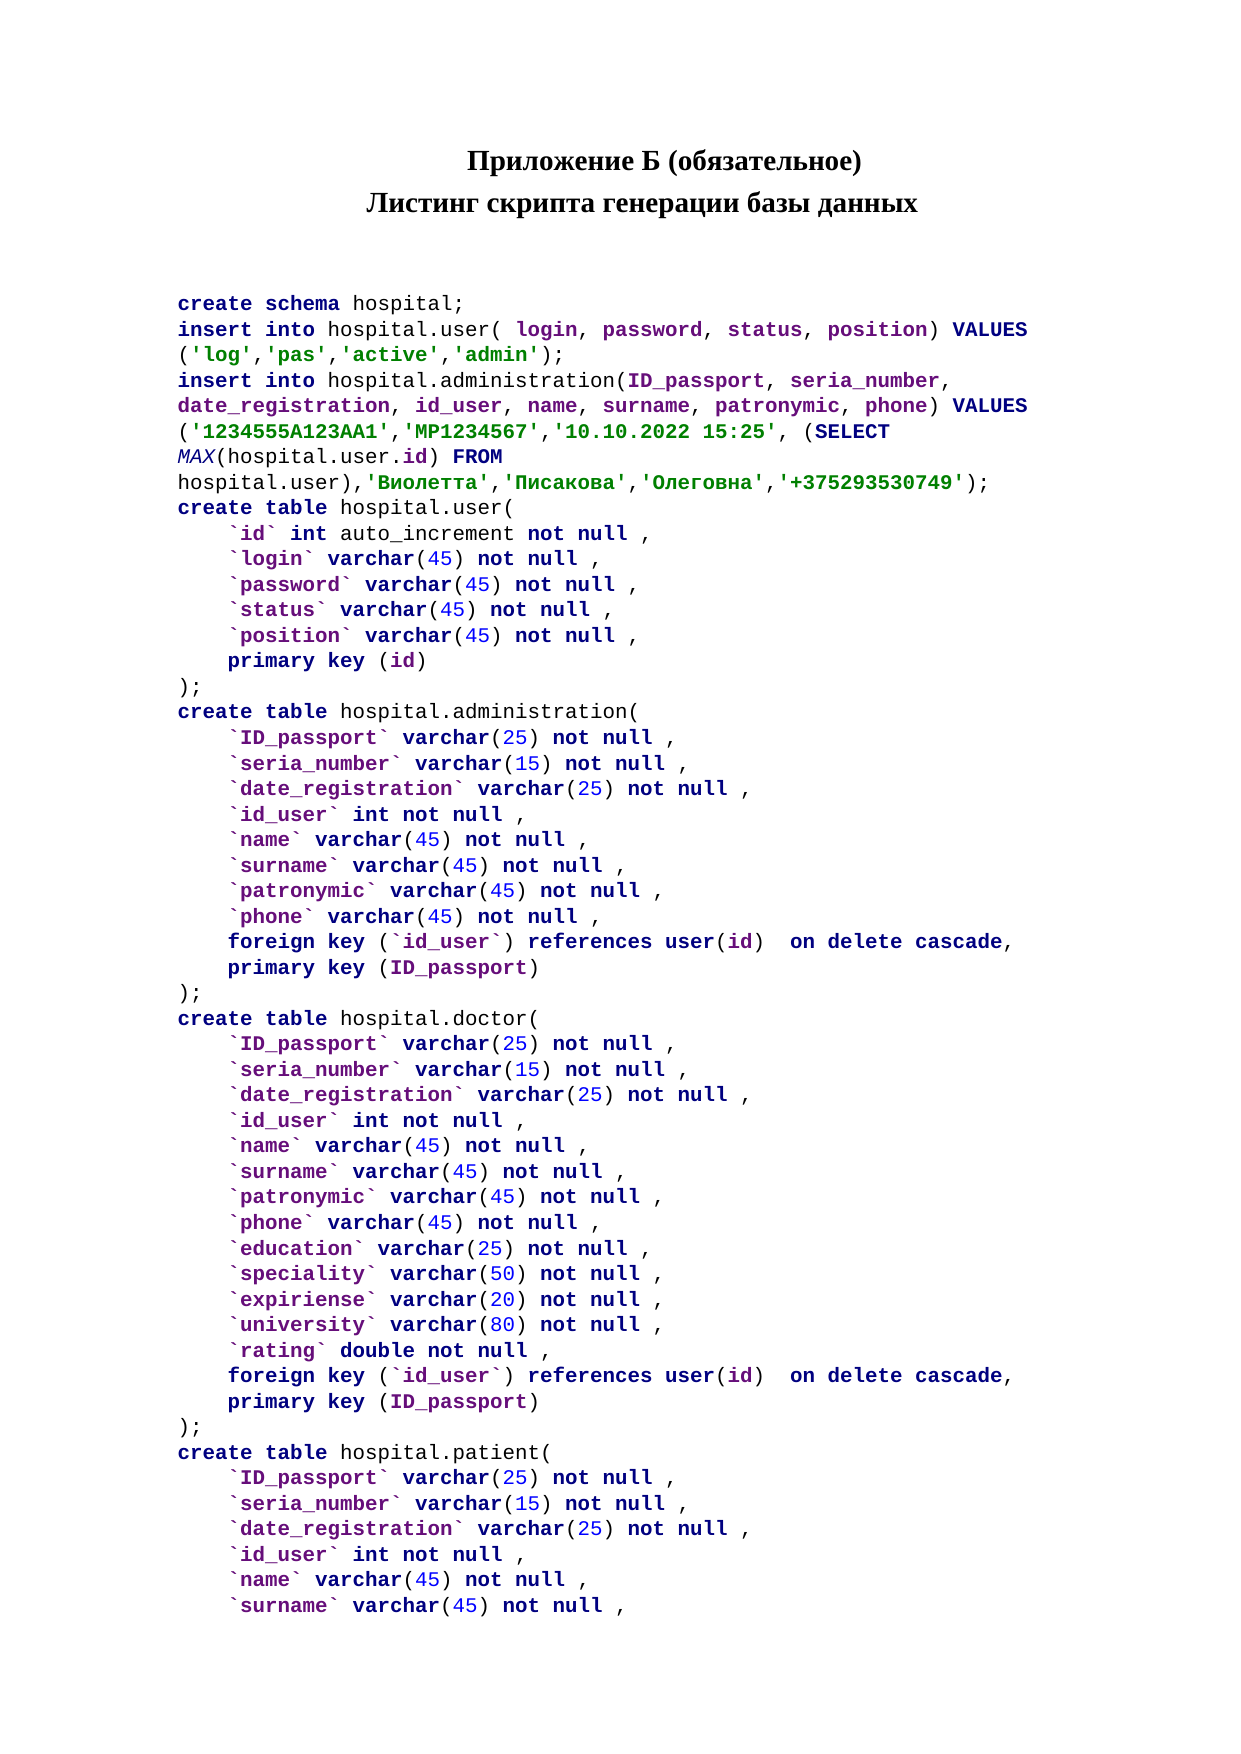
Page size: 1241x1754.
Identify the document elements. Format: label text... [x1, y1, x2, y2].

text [177, 293, 1152, 1618]
text Листинг скрипта генерации базы данных [192, 185, 1092, 219]
subtitle Приложение Б (обязательное) [177, 143, 1152, 177]
